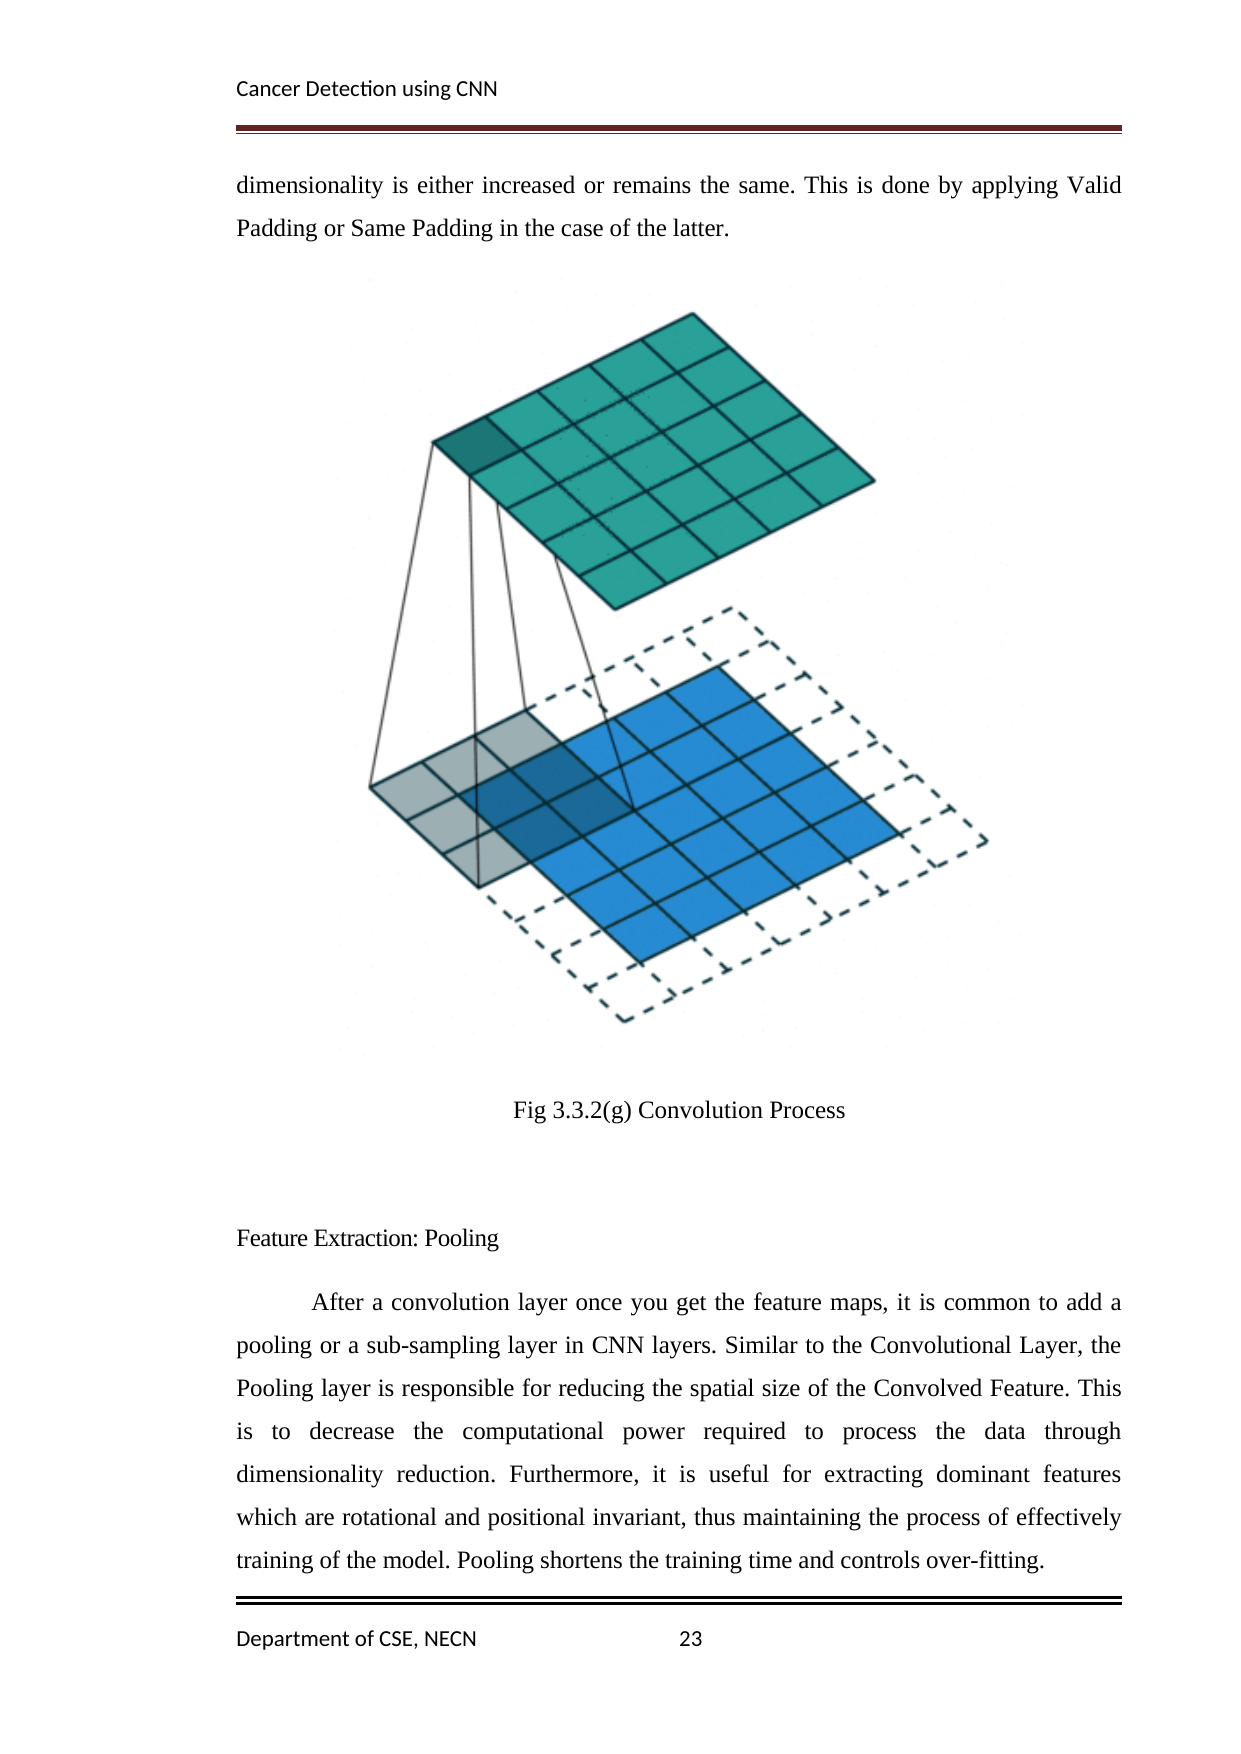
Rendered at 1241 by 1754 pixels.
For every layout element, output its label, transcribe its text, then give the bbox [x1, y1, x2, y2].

picture [332, 276, 1026, 1060]
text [236, 170, 1122, 242]
text Feature Extraction: Pooling [236, 1223, 1122, 1251]
text Fig 3.3.2(g) Convolution Process [236, 1095, 1122, 1123]
text After a convolution layer once you get the feature maps, it is common to add a pooling or a sub-sampling layer in CNN layers. Similar to the Convolutional Layer, the Pooling layer is responsible for reducing the spatial size of the Convolved Feature. This is to decrease the computational power required to process the data through dimensionality reduction. Furthermore, it is useful for extracting dominant features which are rotational and positional invariant, thus maintaining the process of effectively training of the model. Pooling shortens the training time and controls over-fitting. [236, 1287, 1122, 1574]
